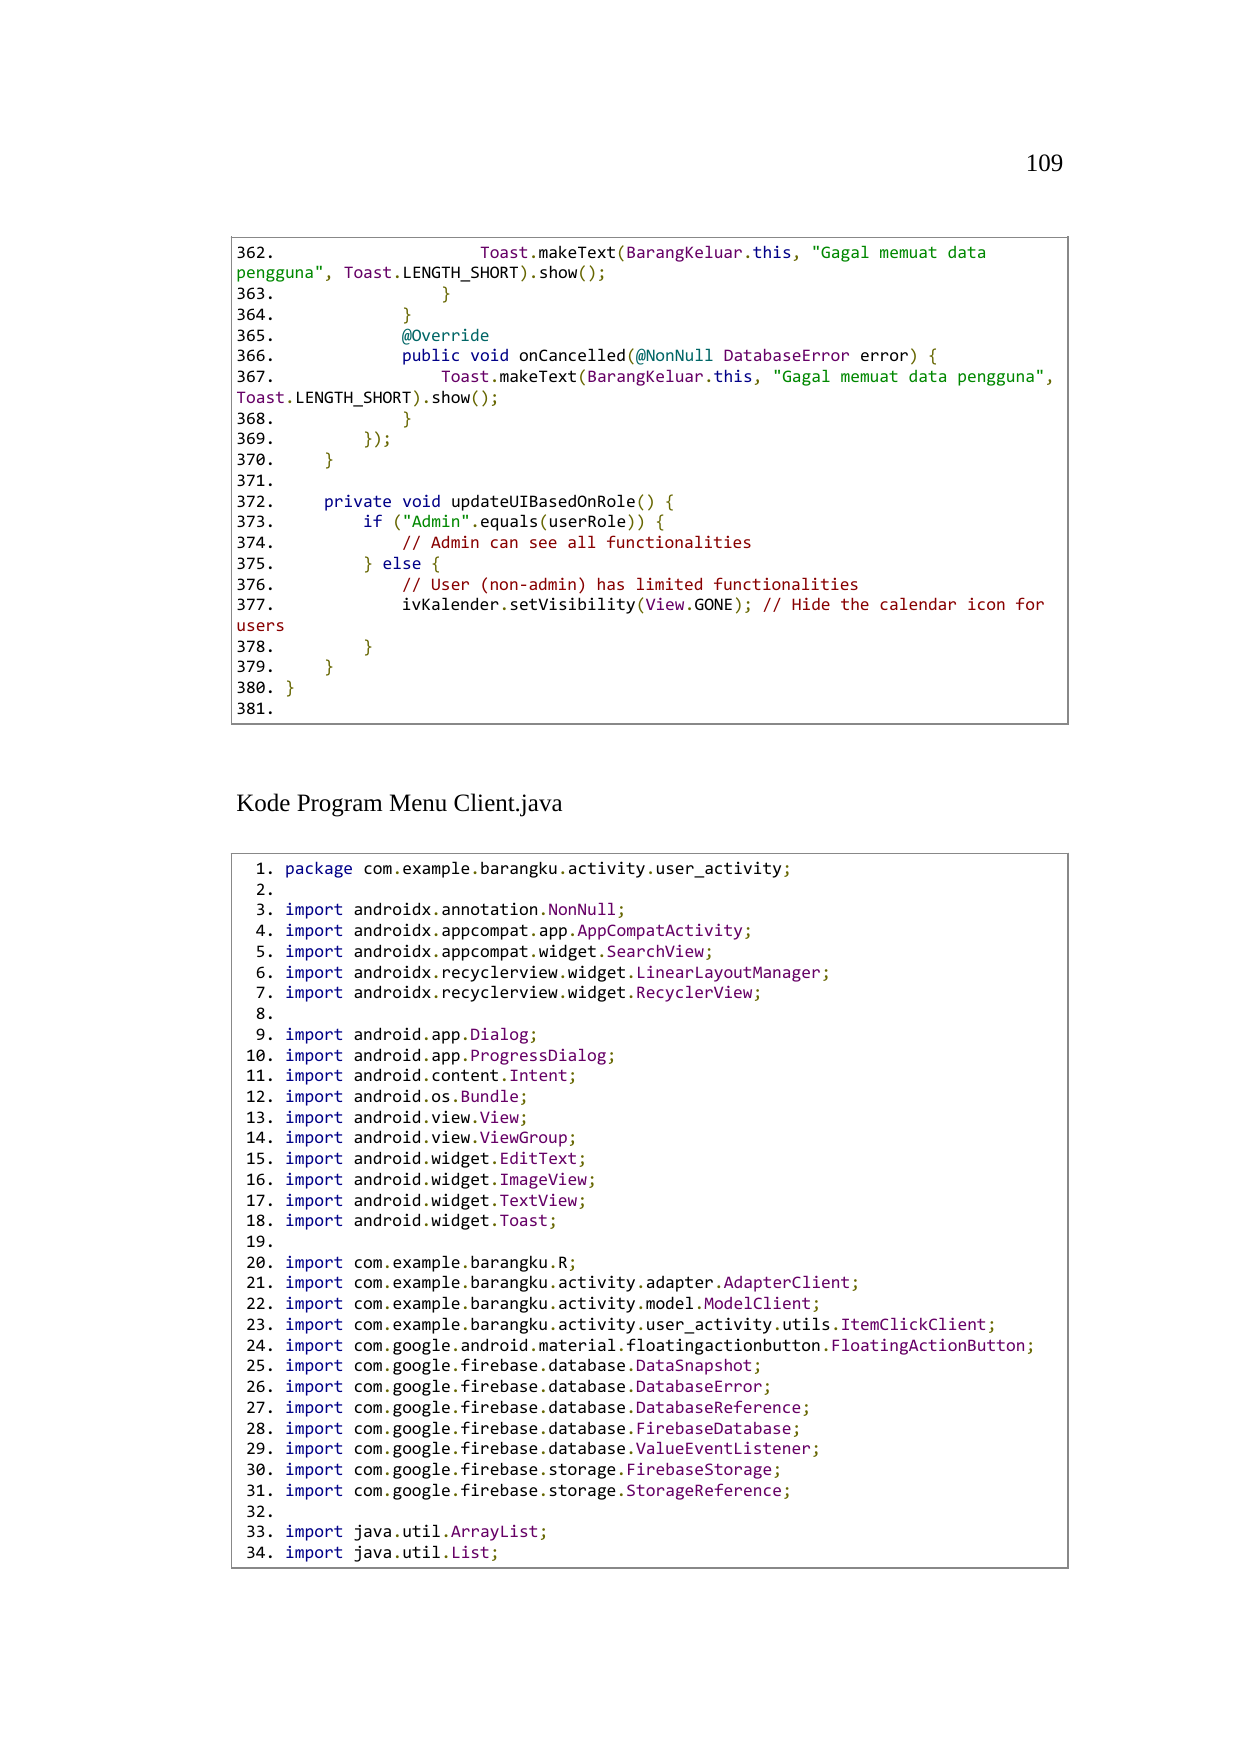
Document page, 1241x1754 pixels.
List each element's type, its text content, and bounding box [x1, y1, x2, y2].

text 371. [236, 470, 1063, 491]
text 16. import android.widget.ImageView; [236, 1169, 1063, 1190]
text 15. import android.widget.EditText; [236, 1148, 1063, 1169]
text 364. } [236, 304, 1063, 325]
text 28. import com.google.firebase.database.FirebaseDatabase; [236, 1418, 1063, 1439]
text 8. [236, 1003, 1063, 1024]
text 2. [236, 879, 1063, 900]
text 377. ivKalender.setVisibility(View.GONE); // Hide the calendar icon for users [236, 594, 1063, 636]
text 376. // User (non-admin) has limited functionalities [236, 574, 1063, 594]
text 13. import android.view.View; [236, 1107, 1063, 1128]
text 33. import java.util.ArrayList; [236, 1522, 1063, 1537]
text 370. } [236, 449, 1063, 470]
text 17. import android.widget.TextView; [236, 1190, 1063, 1211]
text 25. import com.google.firebase.database.DataSnapshot; [236, 1356, 1063, 1376]
text 11. import android.content.Intent; [236, 1066, 1063, 1086]
text 368. } [236, 408, 1063, 429]
text 21. import com.example.barangku.activity.adapter.AdapterClient; [236, 1273, 1063, 1293]
text 34. import java.util.List; [232, 1537, 1067, 1567]
text 366. public void onCancelled(@NonNull DatabaseError error) { [236, 346, 1063, 366]
text 20. import com.example.barangku.R; [236, 1252, 1063, 1273]
text 378. } [236, 636, 1063, 657]
text 379. } [236, 657, 1063, 677]
text 9. import android.app.Dialog; [236, 1024, 1063, 1045]
text 375. } else { [236, 553, 1063, 574]
text 26. import com.google.firebase.database.DatabaseError; [236, 1376, 1063, 1397]
text 24. import com.google.android.material.floatingactionbutton.FloatingActionButton; [236, 1335, 1063, 1356]
text 23. import com.example.barangku.activity.user_activity.utils.ItemClickClient; [236, 1314, 1063, 1335]
text 374. // Admin can see all functionalities [236, 532, 1063, 553]
text 380. } [236, 677, 1063, 692]
text 18. import android.widget.Toast; [236, 1211, 1063, 1231]
text 31. import com.google.firebase.storage.StorageReference; [236, 1480, 1063, 1501]
text 362. Toast.makeText(BarangKeluar.this, "Gagal memuat data pengguna", Toast.LENGTH_SHORT).show(); [232, 238, 1067, 283]
text 12. import android.os.Bundle; [236, 1086, 1063, 1107]
text 5. import androidx.appcompat.widget.SearchView; [236, 941, 1063, 962]
text 29. import com.google.firebase.database.ValueEventListener; [236, 1439, 1063, 1459]
text 7. import androidx.recyclerview.widget.RecyclerView; [236, 983, 1063, 1003]
text 32. [236, 1501, 1063, 1522]
text 4. import androidx.appcompat.app.AppCompatActivity; [236, 920, 1063, 941]
text 373. if ("Admin".equals(userRole)) { [236, 512, 1063, 532]
text 6. import androidx.recyclerview.widget.LinearLayoutManager; [236, 962, 1063, 983]
text 363. } [236, 283, 1063, 304]
text 367. Toast.makeText(BarangKeluar.this, "Gagal memuat data pengguna", Toast.LENGTH_SHORT).show(); [236, 366, 1063, 408]
text 1. package com.example.barangku.activity.user_activity; [232, 854, 1067, 879]
text 19. [236, 1231, 1063, 1252]
text 3. import androidx.annotation.NonNull; [236, 900, 1063, 920]
text 365. @Override [236, 325, 1063, 346]
text 27. import com.google.firebase.database.DatabaseReference; [236, 1397, 1063, 1418]
text 30. import com.google.firebase.storage.FirebaseStorage; [236, 1459, 1063, 1480]
text 10. import android.app.ProgressDialog; [236, 1045, 1063, 1066]
text 14. import android.view.ViewGroup; [236, 1128, 1063, 1148]
text Kode Program Menu Client.java [236, 788, 1063, 817]
text 372. private void updateUIBasedOnRole() { [236, 491, 1063, 512]
text 369. }); [236, 429, 1063, 449]
text 381. [232, 692, 1067, 723]
text 22. import com.example.barangku.activity.model.ModelClient; [236, 1293, 1063, 1314]
